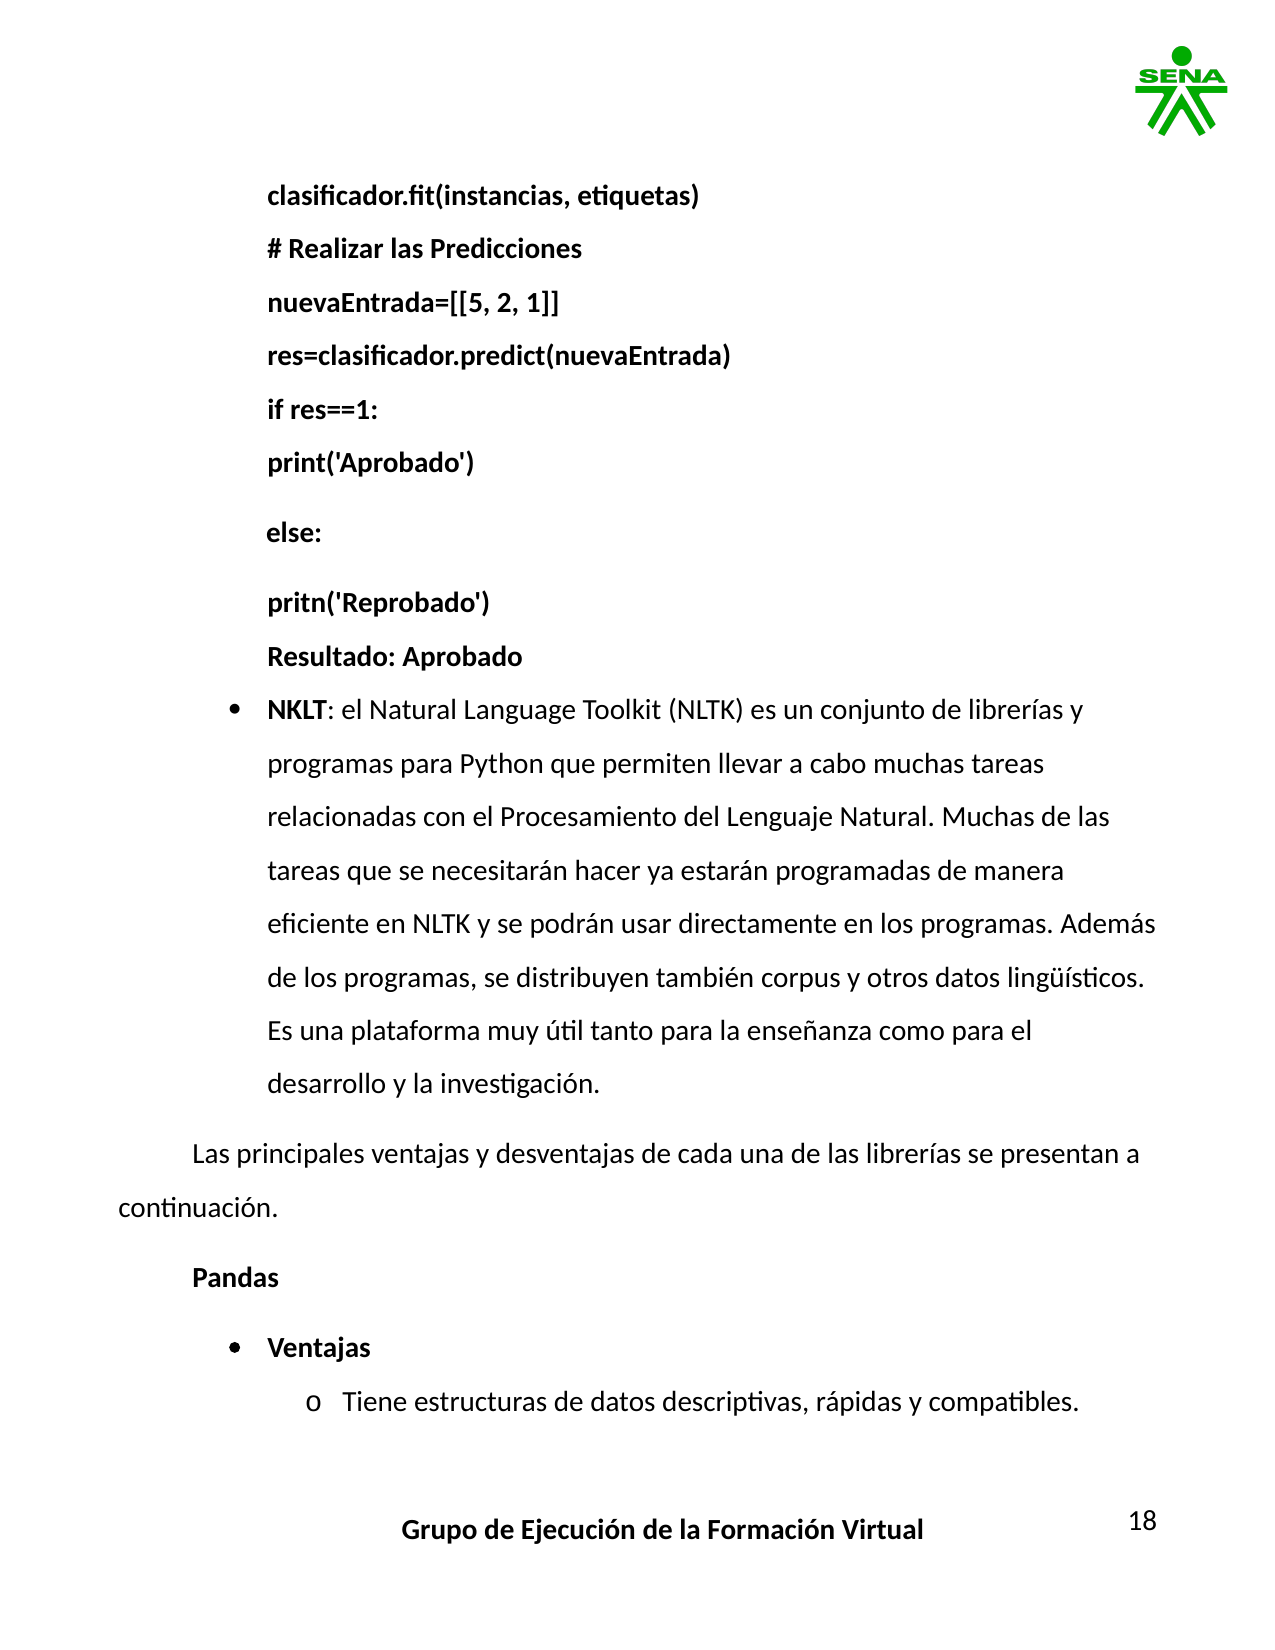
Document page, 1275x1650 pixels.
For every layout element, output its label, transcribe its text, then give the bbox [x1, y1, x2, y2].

list NKLT: el Natural Language Toolkit (NLTK) es un conjunto de librerías y programas para Python que permiten llevar a cabo muchas tareas relacionadas con el Procesamiento del Lenguaje Natural. Muchas de las tareas que se necesitarán hacer ya estarán programadas de manera eficiente en NLTK y se podrán usar directamente en los programas. Además de los programas, se distribuyen también corpus y otros datos lingüísticos. Es una plataforma muy útil tanto para la enseñanza como para el desarrollo y la investigación. [229, 691, 1157, 1101]
list # Realizar las Predicciones [267, 231, 1157, 266]
list if res==1: [267, 391, 1157, 427]
list Ventajas [229, 1329, 1157, 1365]
list nuevaEntrada=[[5, 2, 1]] [267, 284, 1157, 320]
list pritn('Reprobado') [267, 584, 1157, 620]
list res=clasificador.predict(nuevaEntrada) [267, 337, 1157, 373]
text else: [118, 514, 1157, 550]
list Resultado: Aprobado [267, 638, 1157, 674]
text Pandas [118, 1259, 1157, 1295]
list clasificador.fit(instancias, etiquetas) [267, 177, 1157, 213]
picture [1135, 46, 1228, 136]
list Tiene estructuras de datos descriptivas, rápidas y compatibles. [304, 1383, 1157, 1420]
list print('Aprobado') [267, 444, 1157, 480]
text Las principales ventajas y desventajas de cada una de las librerías se presentan a continuación. [118, 1136, 1157, 1225]
